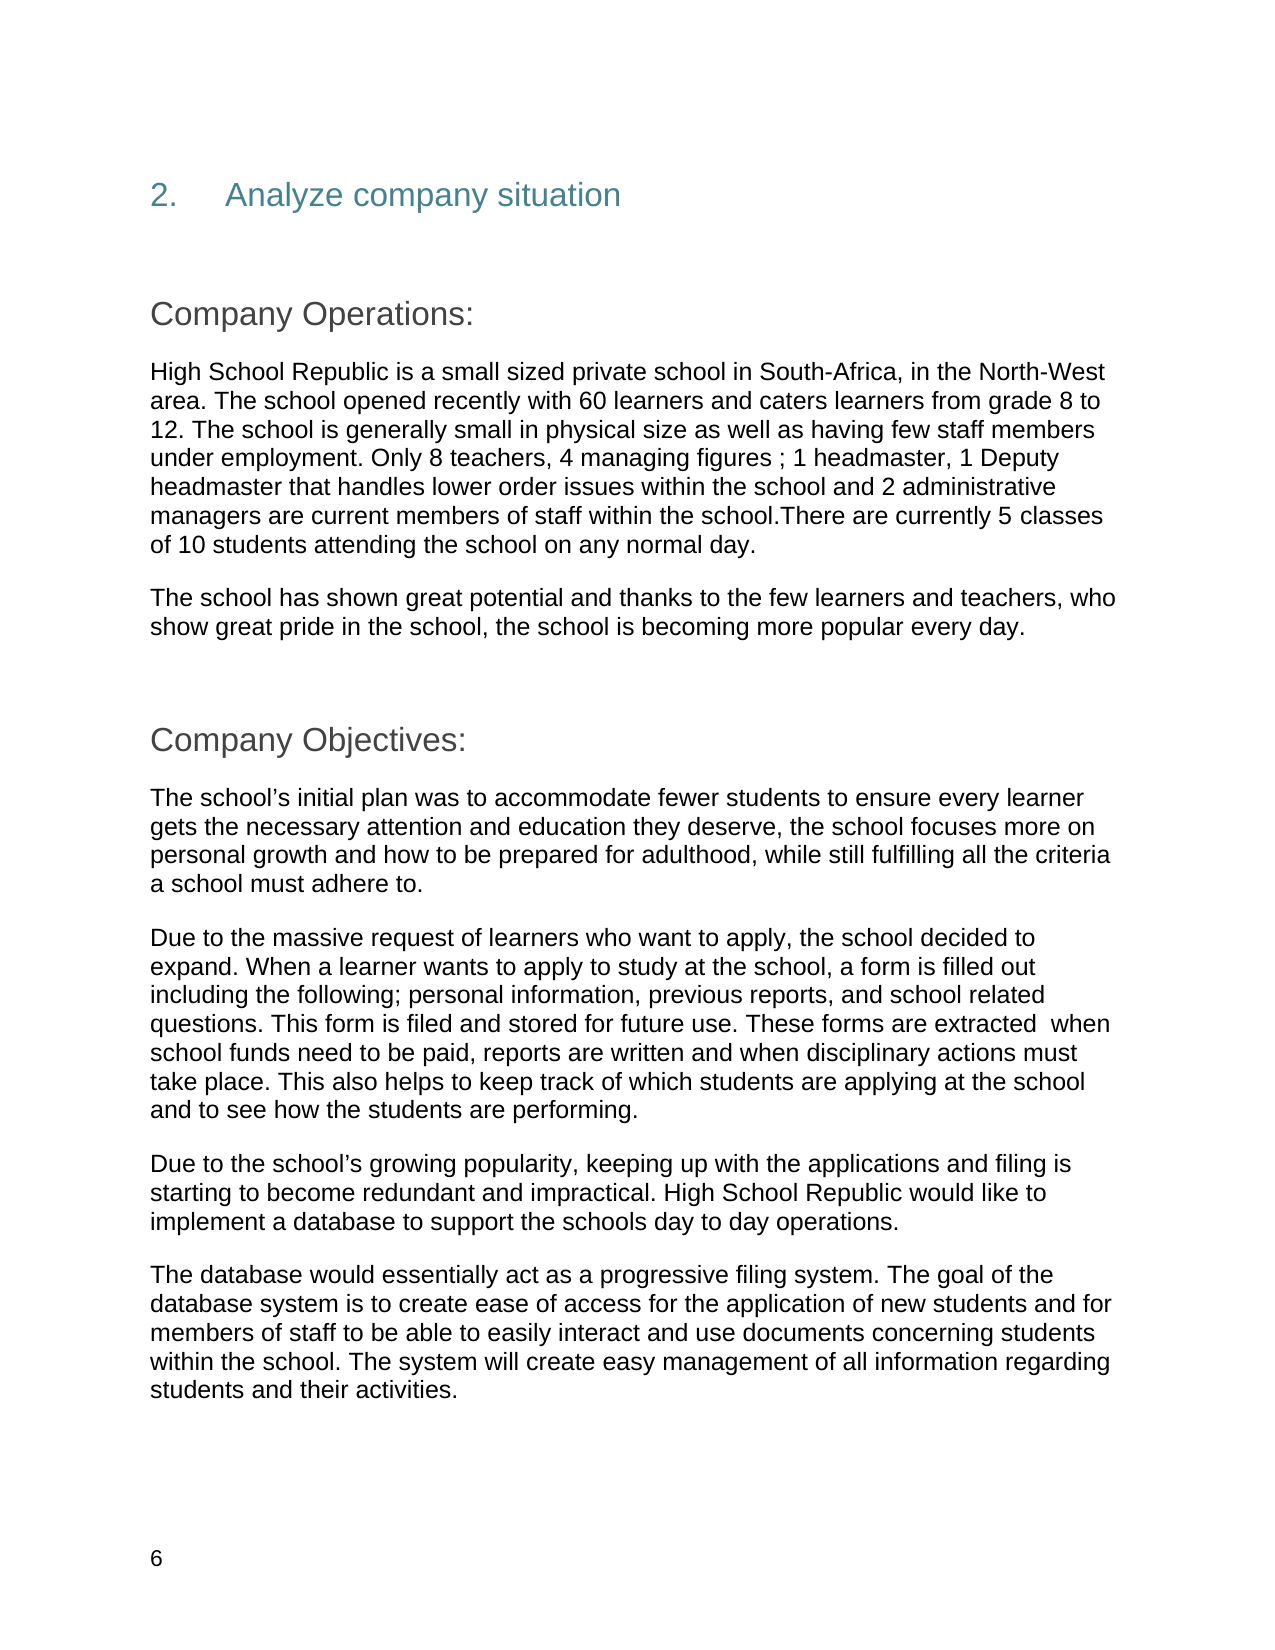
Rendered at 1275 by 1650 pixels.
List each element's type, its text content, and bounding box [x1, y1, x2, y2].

text The school has shown great potential and thanks to the few learners and teachers, who show great pride in the school, the school is becoming more popular every day. [150, 583, 1125, 641]
text Due to the school’s growing popularity, keeping up with the applications and filing is starting to become redundant and impractical. High School Republic would like to implement a database to support the schools day to day operations. [150, 1149, 1125, 1236]
text Due to the massive request of learners who want to apply, the school decided to expand. When a learner wants to apply to study at the school, a form is filled out including the following; personal information, previous reports, and school related questions. This form is filed and stored for future use. These forms are extracted when school funds need to be paid, reports are written and when disciplinary actions must take place. This also helps to keep track of which students are applying at the school and to see how the students are performing. [150, 923, 1125, 1124]
subtitle 2. Analyze company situation [150, 175, 1125, 213]
text The school’s initial plan was to accommodate fewer students to ensure every learner gets the necessary attention and education they deserve, the school focuses more on personal growth and how to be prepared for adulthood, while still fulfilling all the criteria a school must adhere to. [150, 783, 1125, 898]
subtitle Company Objectives: [150, 719, 1125, 758]
text The database would essentially act as a progressive filing system. The goal of the database system is to create ease of access for the application of new students and for members of staff to be able to easily interact and use documents concerning students within the school. The system will create easy management of all information regarding students and their activities. [150, 1261, 1125, 1404]
text High School Republic is a small sized private school in South-Africa, in the North-West area. The school opened recently with 60 learners and caters learners from grade 8 to 12. The school is generally small in physical size as well as having few staff members under employment. Only 8 teachers, 4 managing figures ; 1 headmaster, 1 Deputy headmaster that handles lower order issues within the school and 2 administrative managers are current members of staff within the school.There are currently 5 classes of 10 students attending the school on any normal day. [150, 357, 1125, 558]
subtitle Company Operations: [150, 294, 1125, 332]
